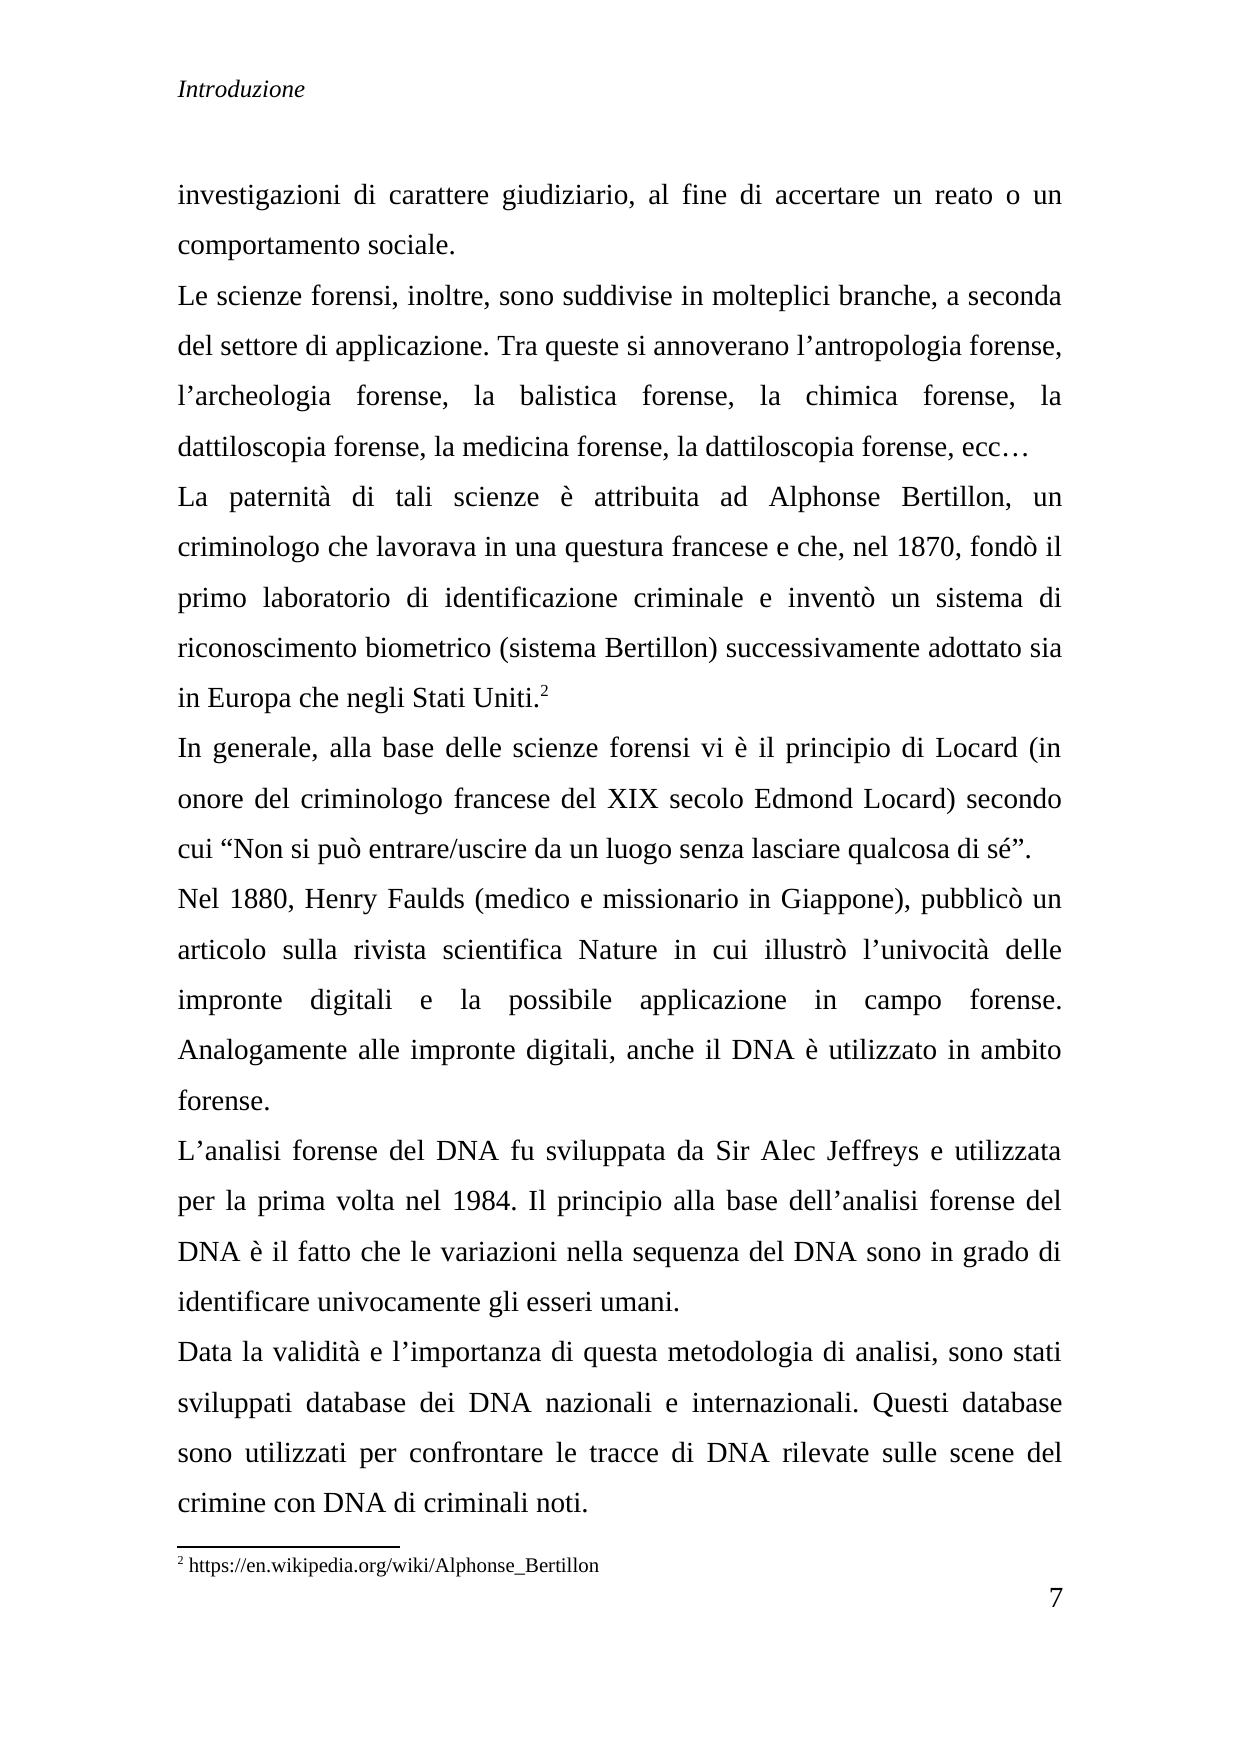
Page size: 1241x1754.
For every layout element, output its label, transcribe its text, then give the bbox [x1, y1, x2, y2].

text Le scienze forensi, inoltre, sono suddivise in molteplici branche, a seconda del settore di applicazione. Tra queste si annoverano l’antropologia forense, l’archeologia forense, la balistica forense, la chimica forense, la dattiloscopia forense, la medicina forense, la dattiloscopia forense, ecc… [177, 278, 1063, 462]
text Data la validità e l’importanza di questa metodologia di analisi, sono stati sviluppati database dei DNA nazionali e internazionali. Questi database sono utilizzati per confrontare le tracce di DNA rilevate sulle scene del crimine con DNA di criminali noti. [177, 1334, 1063, 1519]
text L’analisi forense del DNA fu sviluppata da Sir Alec Jeffreys e utilizzata per la prima volta nel 1984. Il principio alla base dell’analisi forense del DNA è il fatto che le variazioni nella sequenza del DNA sono in grado di identificare univocamente gli esseri umani. [177, 1133, 1063, 1318]
text La paternità di tali scienze è attribuita ad Alphonse Bertillon, un criminologo che lavorava in una questura francese e che, nel 1870, fondò il primo laboratorio di identificazione criminale e inventò un sistema di riconoscimento biometrico (sistema Bertillon) successivamente adottato sia in Europa che negli Stati Uniti. [177, 479, 1063, 714]
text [177, 177, 1063, 261]
text In generale, alla base delle scienze forensi vi è il principio di Locard (in onore del criminologo francese del XIX secolo Edmond Locard) secondo cui “Non si può entrare/uscire da un luogo senza lasciare qualcosa di sé”. [177, 731, 1063, 865]
text Nel 1880, Henry Faulds (medico e missionario in Giappone), pubblicò un articolo sulla rivista scientifica Nature in cui illustrò l’univocità delle impronte digitali e la possibile applicazione in campo forense. Analogamente alle impronte digitali, anche il DNA è utilizzato in ambito forense. [177, 882, 1063, 1116]
